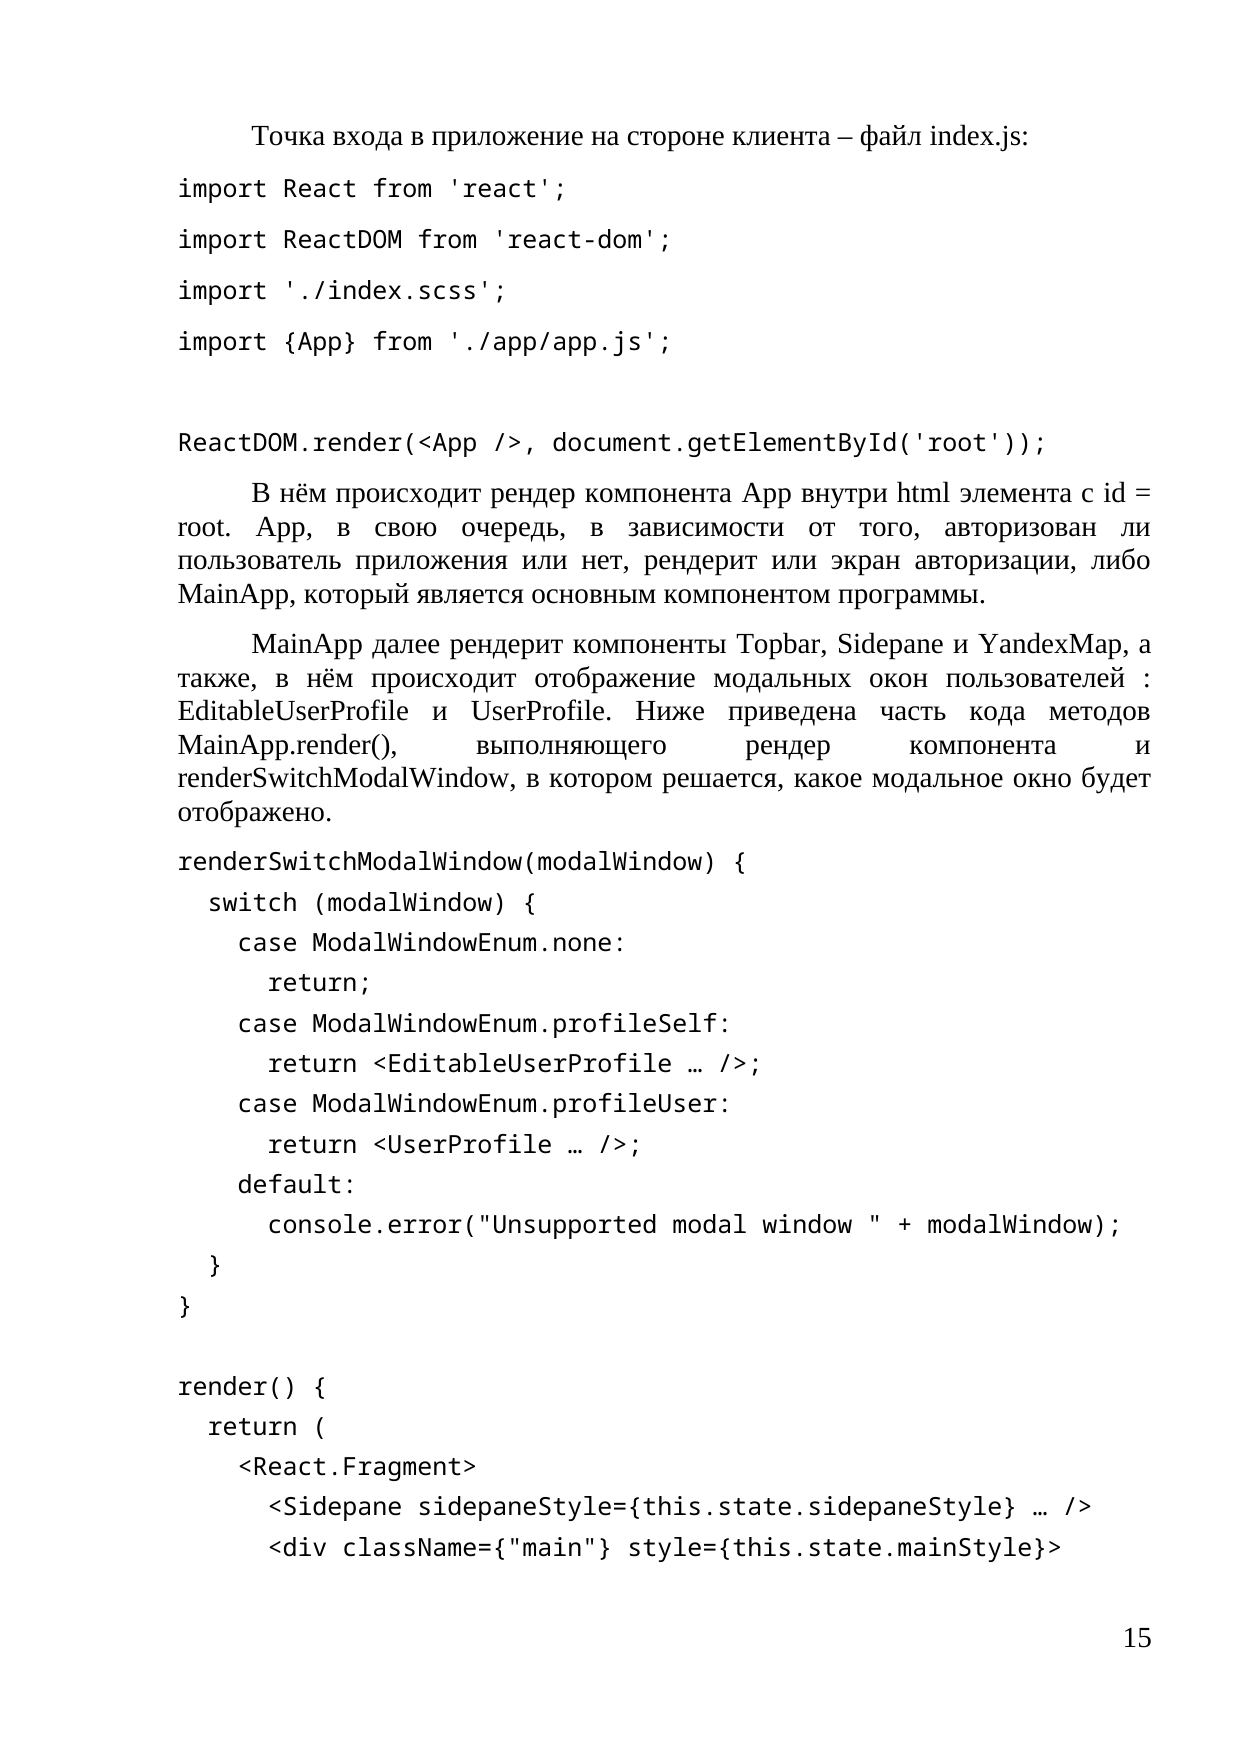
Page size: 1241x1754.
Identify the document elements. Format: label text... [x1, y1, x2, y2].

text Точка входа в приложение на стороне клиента – файл index.js: [251, 118, 1152, 152]
text import {App} from './app/app.js'; [177, 323, 1152, 357]
text case ModalWindowEnum.profileSelf: [177, 1005, 1152, 1039]
text <div className={"main"} style={this.state.mainStyle}> [177, 1529, 1152, 1563]
text case ModalWindowEnum.none: [177, 925, 1152, 959]
text import React from 'react'; [177, 171, 1152, 205]
text return; [177, 965, 1152, 999]
text import './index.scss'; [177, 272, 1152, 306]
text import ReactDOM from 'react-dom'; [177, 222, 1152, 256]
text return ( [177, 1408, 1152, 1442]
text MainApp далее рендерит компоненты Topbar, Sidepane и YandexMap, а также, в нём происходит отображение модальных окон пользователей : EditableUserProfile и UserProfile. Ниже приведена часть кода методов MainApp.render(), выполняющего рендер компонента и renderSwitchModalWindow, в котором решается, какое модальное окно будет отображено. [177, 626, 1152, 827]
text default: [177, 1167, 1152, 1201]
text <Sidepane sidepaneStyle={this.state.sidepaneStyle} … /> [177, 1489, 1152, 1523]
text case ModalWindowEnum.profileUser: [177, 1086, 1152, 1120]
text return <EditableUserProfile … />; [177, 1046, 1152, 1080]
text renderSwitchModalWindow(modalWindow) { [177, 844, 1152, 878]
text ReactDOM.render(<App />, document.getElementById('root')); [177, 424, 1152, 459]
text <React.Fragment> [177, 1449, 1152, 1483]
text } [177, 1287, 1152, 1322]
text render() { [177, 1368, 1152, 1402]
text В нём происходит рендер компонента App внутри html элемента с id = root. App, в свою очередь, в зависимости от того, авторизован ли пользователь приложения или нет, рендерит или экран авторизации, либо MainApp, который является основным компонентом программы. [177, 475, 1152, 609]
text switch (modalWindow) { [177, 884, 1152, 918]
text console.error("Unsupported modal window " + modalWindow); [177, 1207, 1152, 1241]
text return <UserProfile … />; [177, 1126, 1152, 1160]
text } [177, 1247, 1152, 1281]
